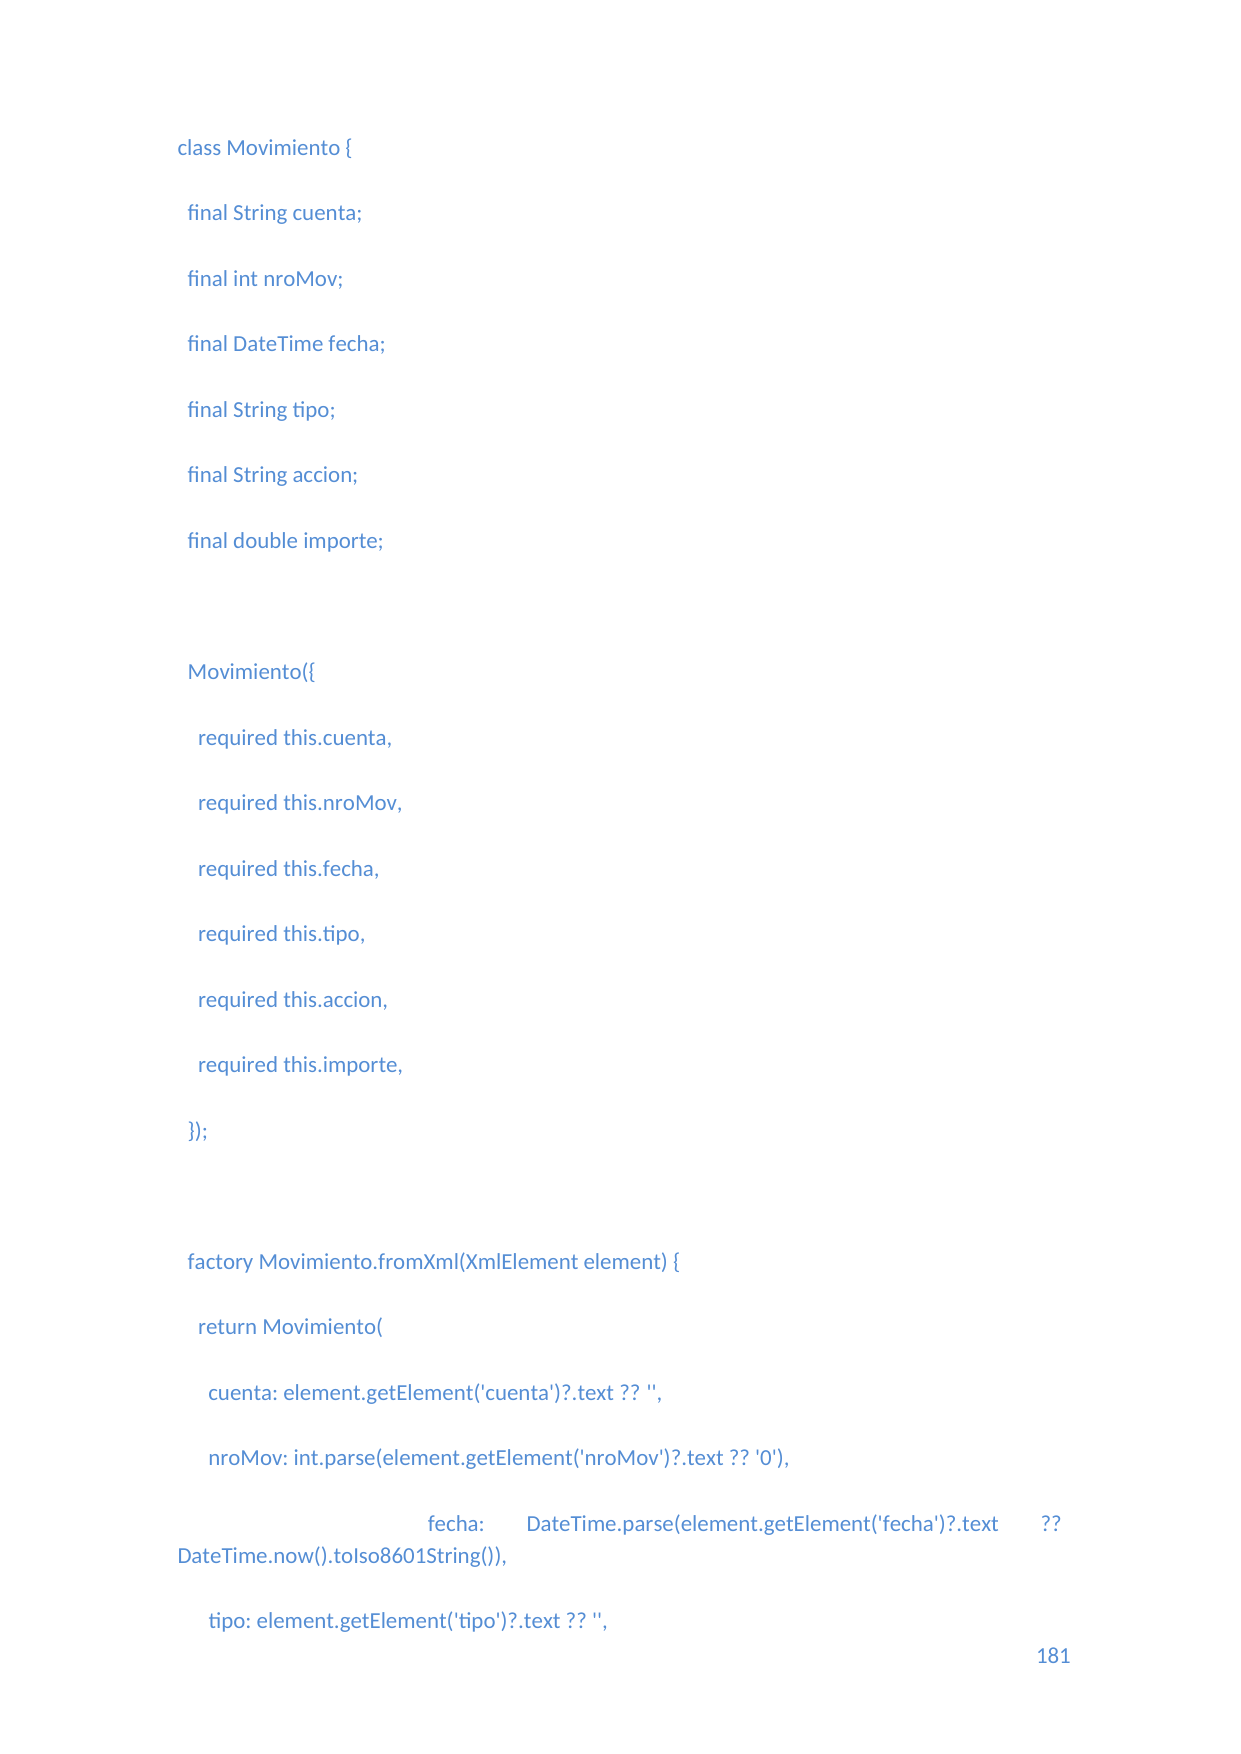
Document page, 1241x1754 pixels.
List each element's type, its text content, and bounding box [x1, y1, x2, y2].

text required this.tipo, [177, 919, 1063, 947]
text final String accion; [177, 461, 1063, 488]
text required this.importe, [177, 1050, 1063, 1078]
text }); [177, 1116, 1063, 1144]
text final DateTime fecha; [177, 329, 1063, 357]
text final int nroMov; [177, 264, 1063, 292]
text final String cuenta; [177, 198, 1063, 226]
text required this.cuenta, [177, 723, 1063, 751]
text class Movimiento { [177, 133, 1063, 161]
text fecha: DateTime.parse(element.getElement('fecha')?.text ?? DateTime.now().toIso8601String()), [177, 1509, 1063, 1569]
text final String tipo; [177, 395, 1063, 423]
text required this.nroMov, [177, 788, 1063, 816]
text final double importe; [177, 526, 1063, 554]
text required this.accion, [177, 985, 1063, 1013]
text tipo: element.getElement('tipo')?.text ?? '', [177, 1607, 1063, 1634]
text cuenta: element.getElement('cuenta')?.text ?? '', [177, 1378, 1063, 1406]
text return Movimiento( [177, 1312, 1063, 1340]
text Movimiento({ [177, 657, 1063, 685]
text nroMov: int.parse(element.getElement('nroMov')?.text ?? '0'), [177, 1443, 1063, 1471]
text required this.fecha, [177, 854, 1063, 882]
text factory Movimiento.fromXml(XmlElement element) { [177, 1247, 1063, 1275]
